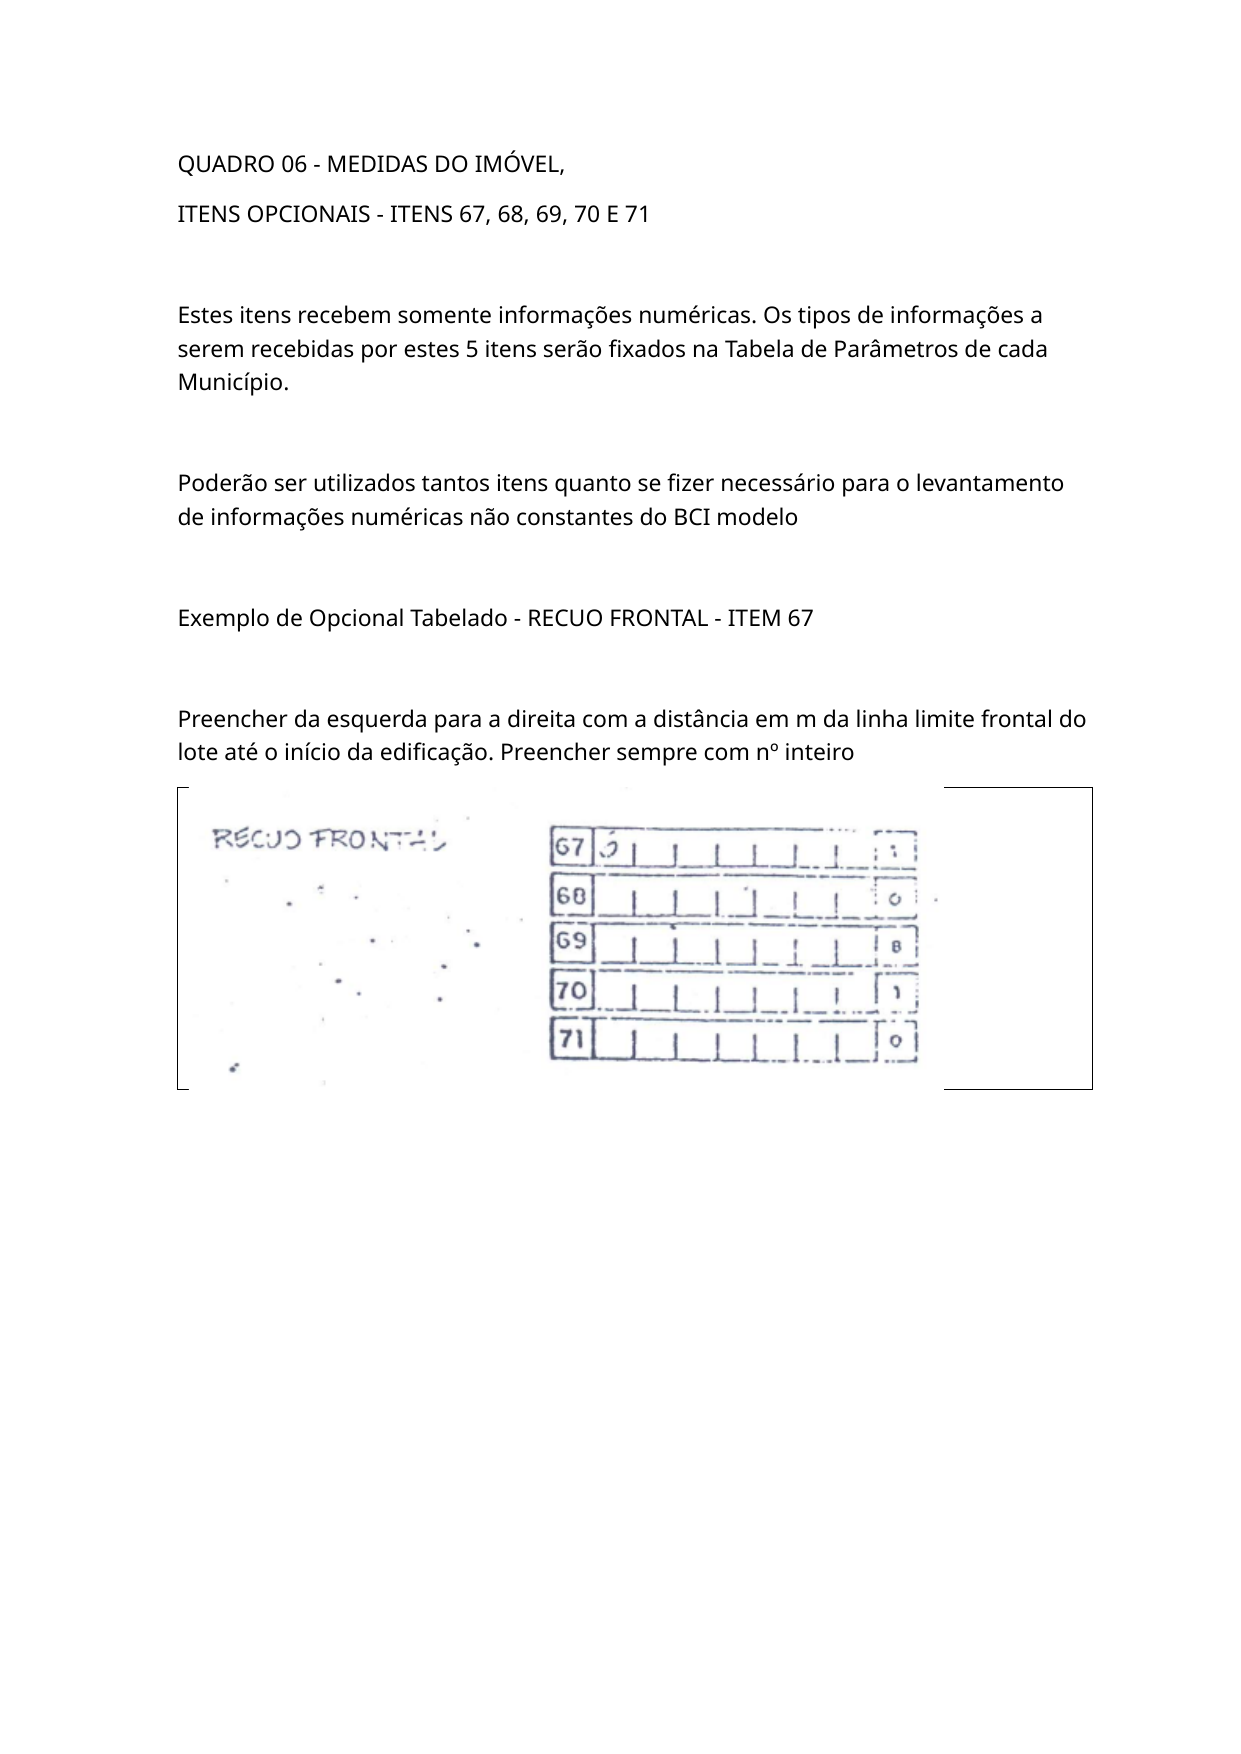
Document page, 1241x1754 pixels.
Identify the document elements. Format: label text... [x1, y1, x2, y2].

text QUADRO 06 - MEDIDAS DO IMÓVEL, [177, 148, 1093, 179]
text Estes itens recebem somente informações numéricas. Os tipos de informações a serem recebidas por estes 5 itens serão fixados na Tabela de Parâmetros de cada Município. [177, 299, 1093, 398]
text ITENS OPCIONAIS - ITENS 67, 68, 69, 70 E 71 [177, 198, 1093, 229]
text Poderão ser utilizados tantos itens quanto se fizer necessário para o levantamento de informações numéricas não constantes do BCI modelo [177, 467, 1093, 532]
table_header [944, 788, 1092, 1089]
picture [188, 787, 944, 1090]
text Exemplo de Opcional Tabelado - RECUO FRONTAL - ITEM 67 [177, 602, 1093, 633]
text Preencher da esquerda para a direita com a distância em m da linha limite frontal do lote até o início da edificação. Preencher sempre com nº inteiro [177, 703, 1093, 768]
table_header [178, 788, 188, 1089]
